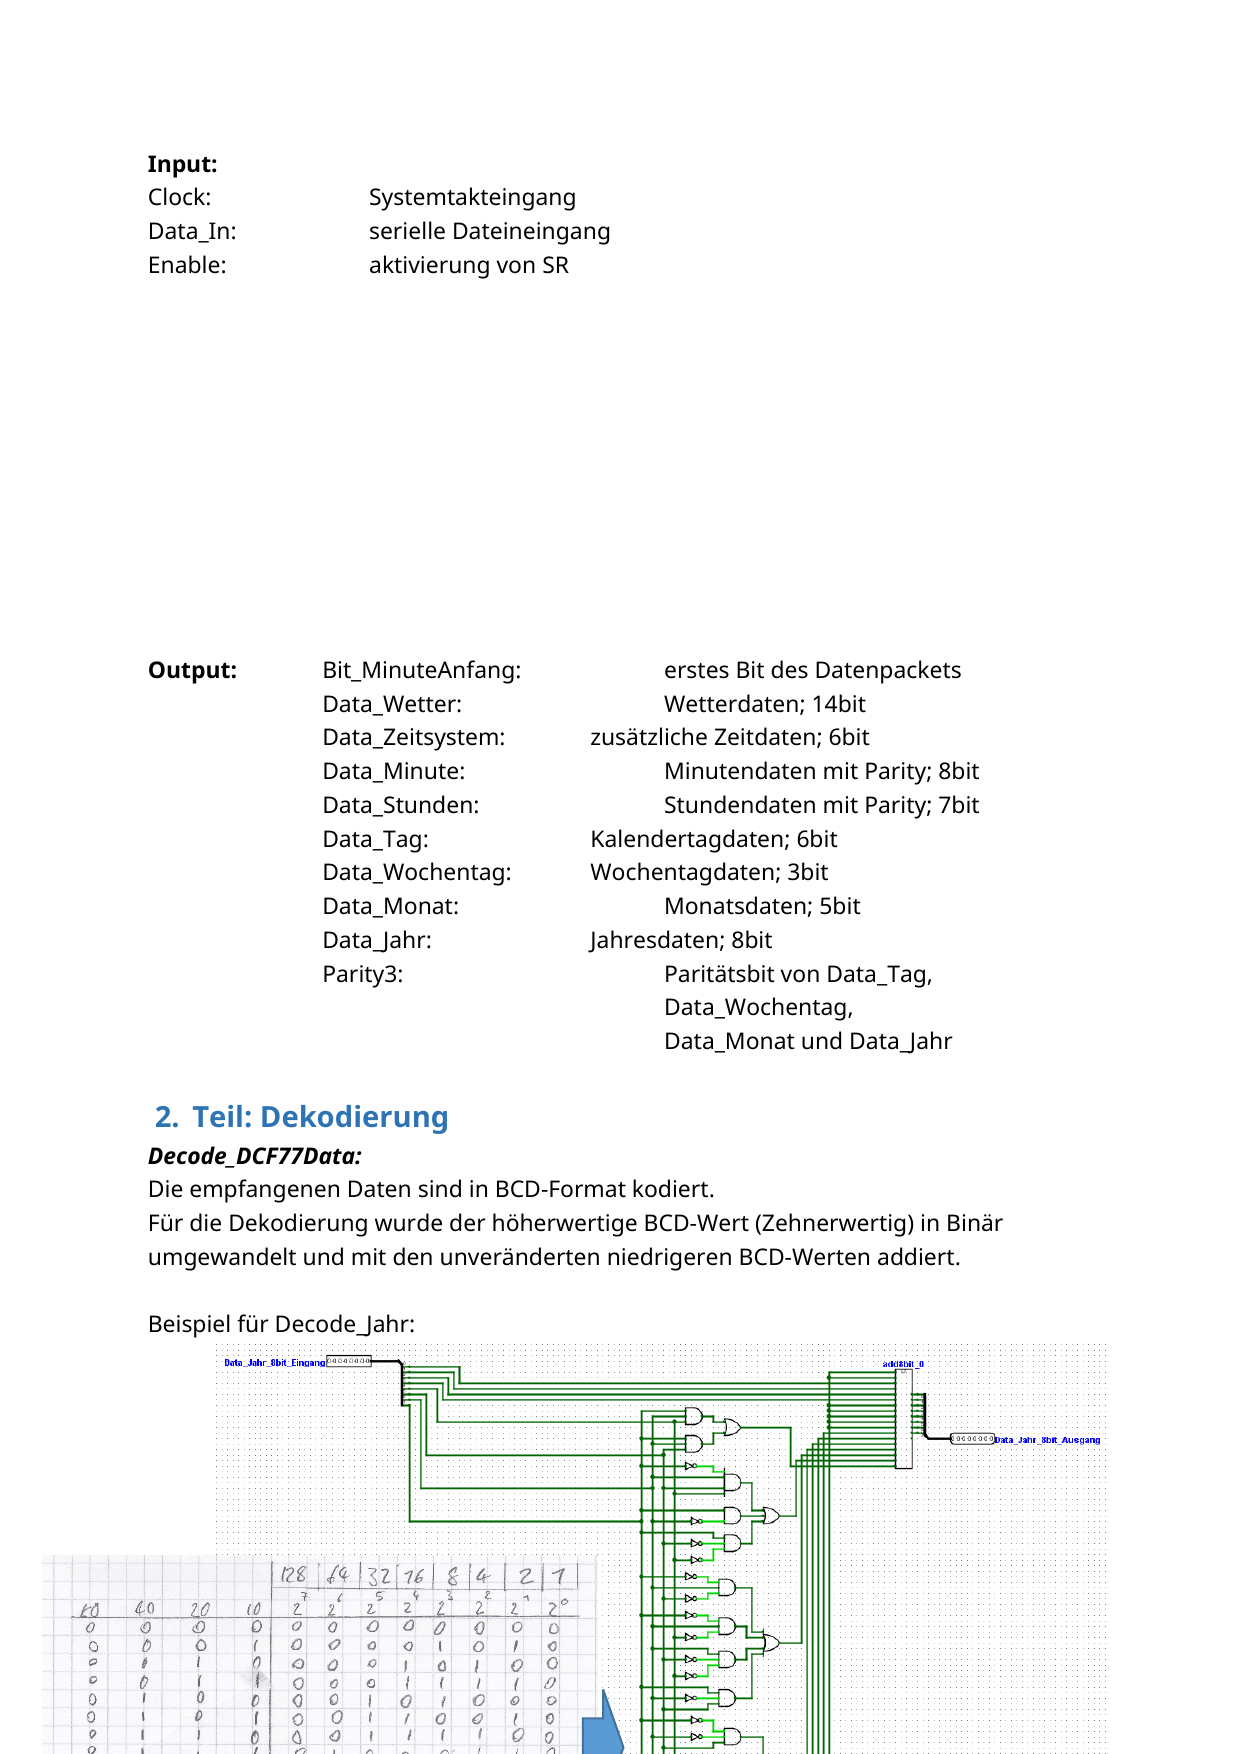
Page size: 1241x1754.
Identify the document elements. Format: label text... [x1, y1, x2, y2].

text Output: Bit_MinuteAnfang: erstes Bit des Datenpackets [148, 654, 1093, 685]
text Data_Wochentag, [148, 991, 1093, 1023]
text Data_Wochentag: Wochentagdaten; 3bit [148, 856, 1093, 888]
text Data_Zeitsystem: zusätzliche Zeitdaten; 6bit [148, 721, 1093, 753]
text Beispiel für Decode_Jahr: [148, 1308, 1093, 1339]
text Data_Jahr: Jahresdaten; 8bit [148, 924, 1093, 955]
text Data_Tag: Kalendertagdaten; 6bit [148, 823, 1093, 854]
text Enable: aktivierung von SR [148, 249, 1093, 280]
text Data_Minute: Minutendaten mit Parity; 8bit [148, 755, 1093, 786]
text Decode_DCF77Data: [148, 1139, 1093, 1171]
text Data_Monat und Data_Jahr [148, 1025, 1093, 1056]
text Die empfangenen Daten sind in BCD-Format kodiert. [148, 1173, 1093, 1204]
text Data_Wetter: Wetterdaten; 14bit [148, 688, 1093, 719]
text Data_Stunden: Stundendaten mit Parity; 7bit [148, 789, 1093, 820]
text Für die Dekodierung wurde der höherwertige BCD-Wert (Zehnerwertig) in Binär umgewandelt und mit den unveränderten niedrigeren BCD-Werten addiert. [148, 1207, 1093, 1272]
text Input: [148, 148, 1093, 179]
text Data_In: serielle Dateineingang [148, 215, 1093, 246]
subtitle Teil: Dekodierung [154, 1097, 1093, 1136]
text Clock: Systemtakteingang [148, 181, 1093, 213]
text Data_Monat: Monatsdaten; 5bit [148, 890, 1093, 921]
picture [42, 1340, 1110, 1754]
text Parity3: Paritätsbit von Data_Tag, [148, 958, 1093, 989]
